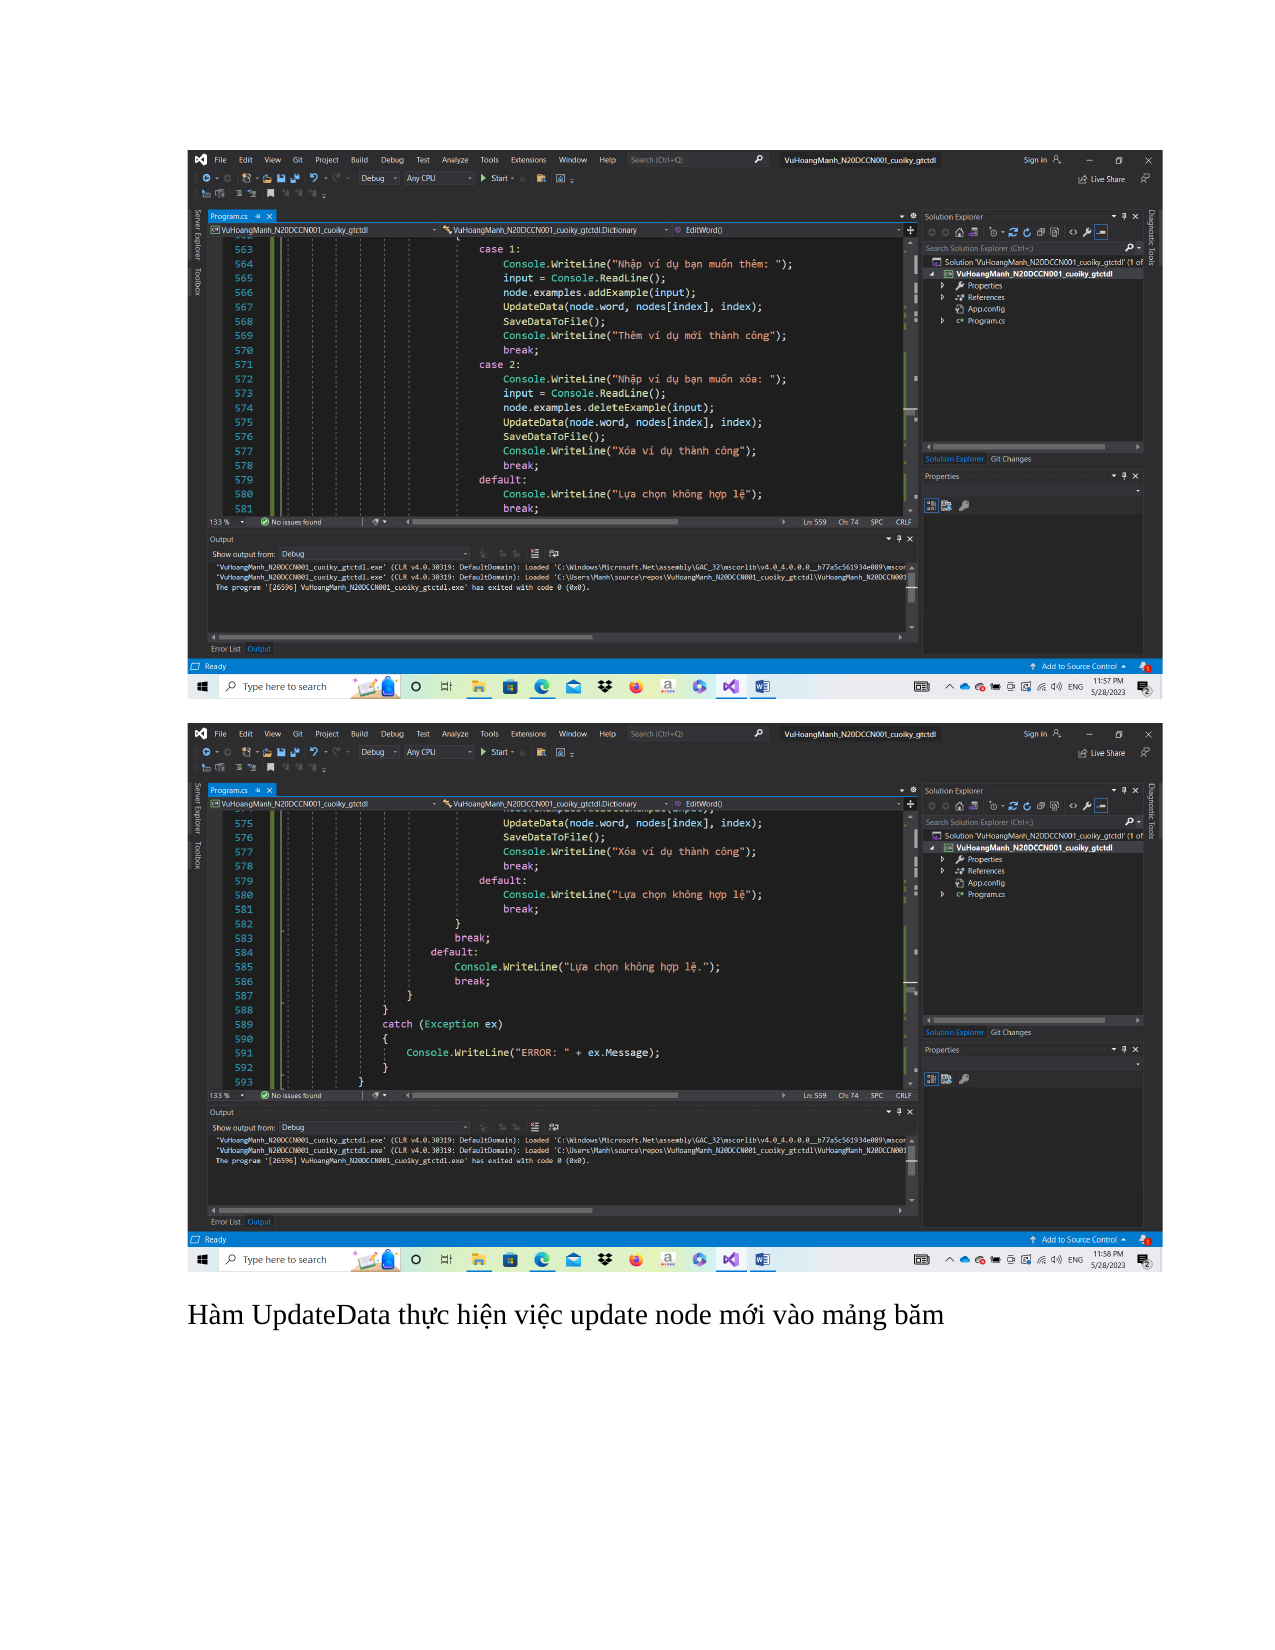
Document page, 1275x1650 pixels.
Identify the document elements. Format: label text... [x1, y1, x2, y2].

picture [187, 150, 1163, 699]
text Hàm UpdateData thực hiện việc update node mới vào mảng băm [187, 1297, 1125, 1330]
picture [187, 723, 1163, 1272]
